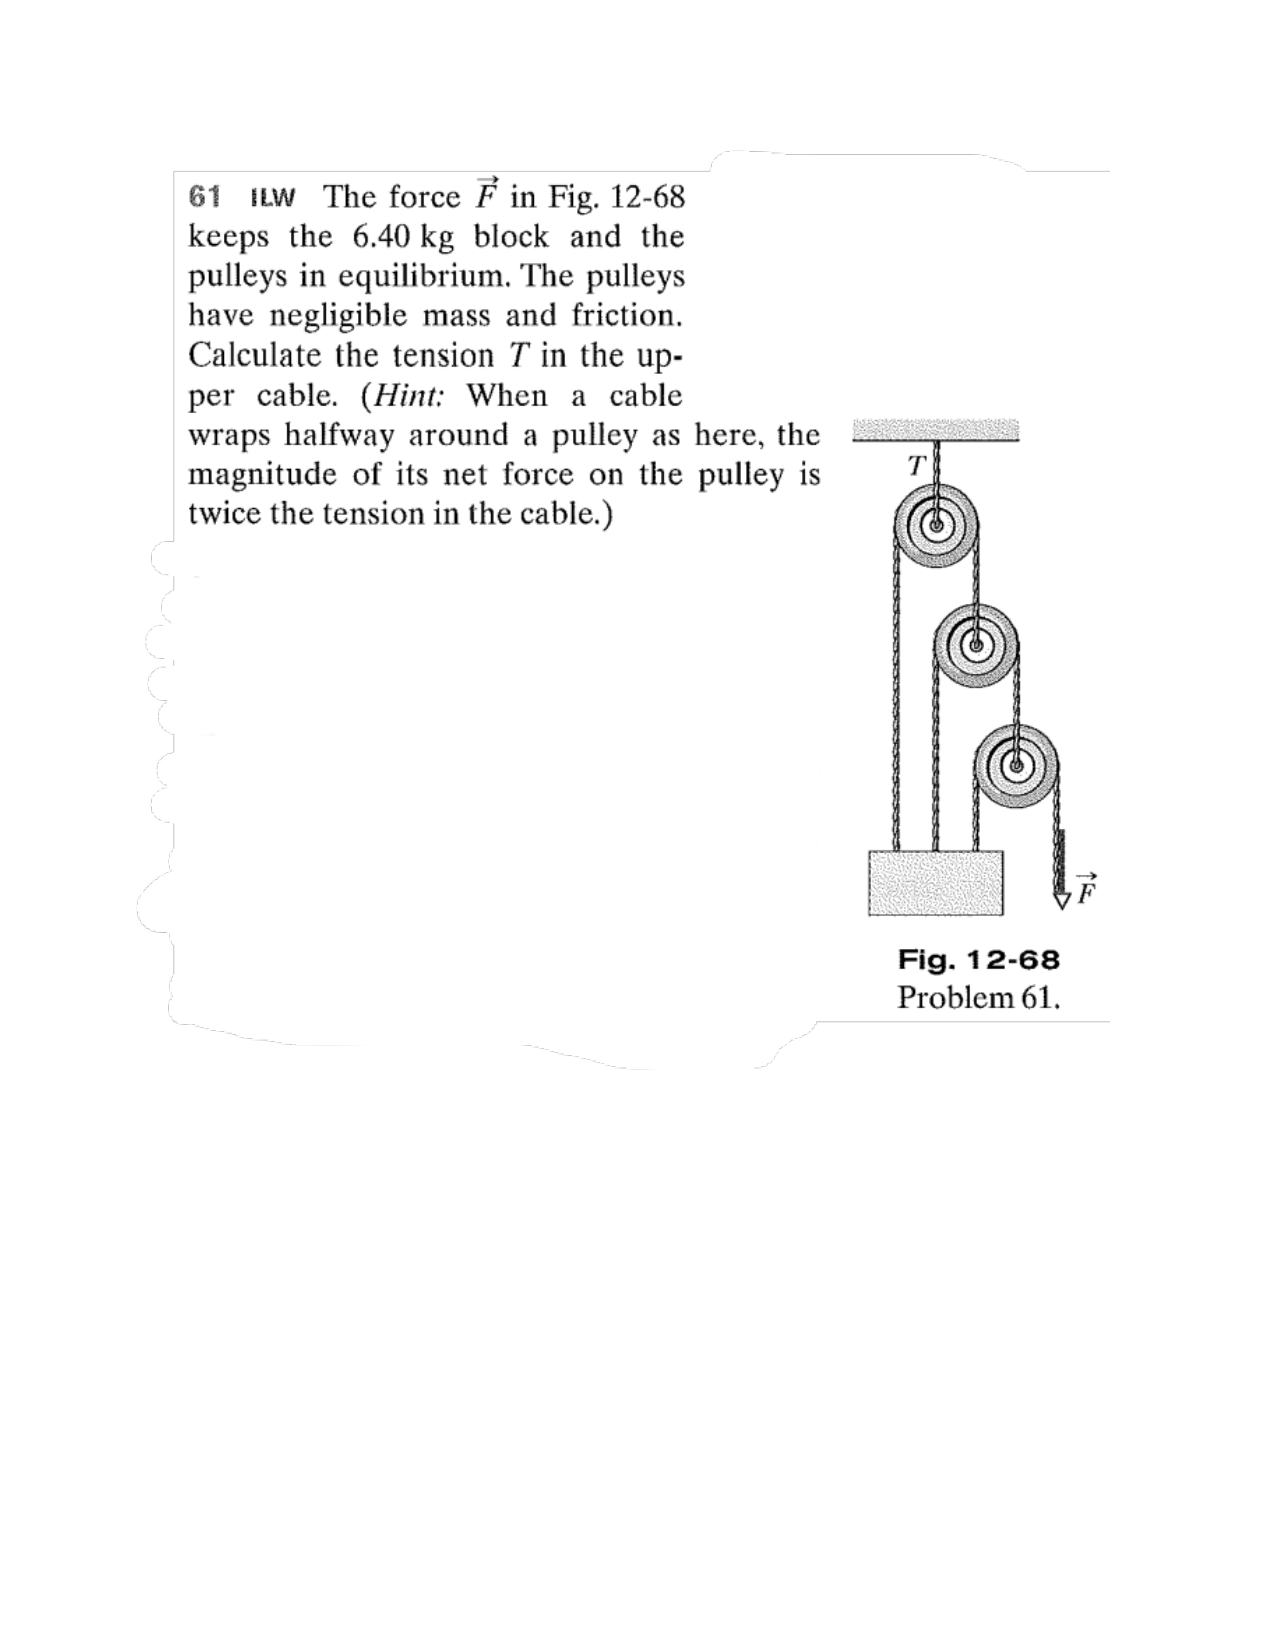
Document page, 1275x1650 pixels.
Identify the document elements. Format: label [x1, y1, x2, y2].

picture [135, 150, 1110, 1071]
